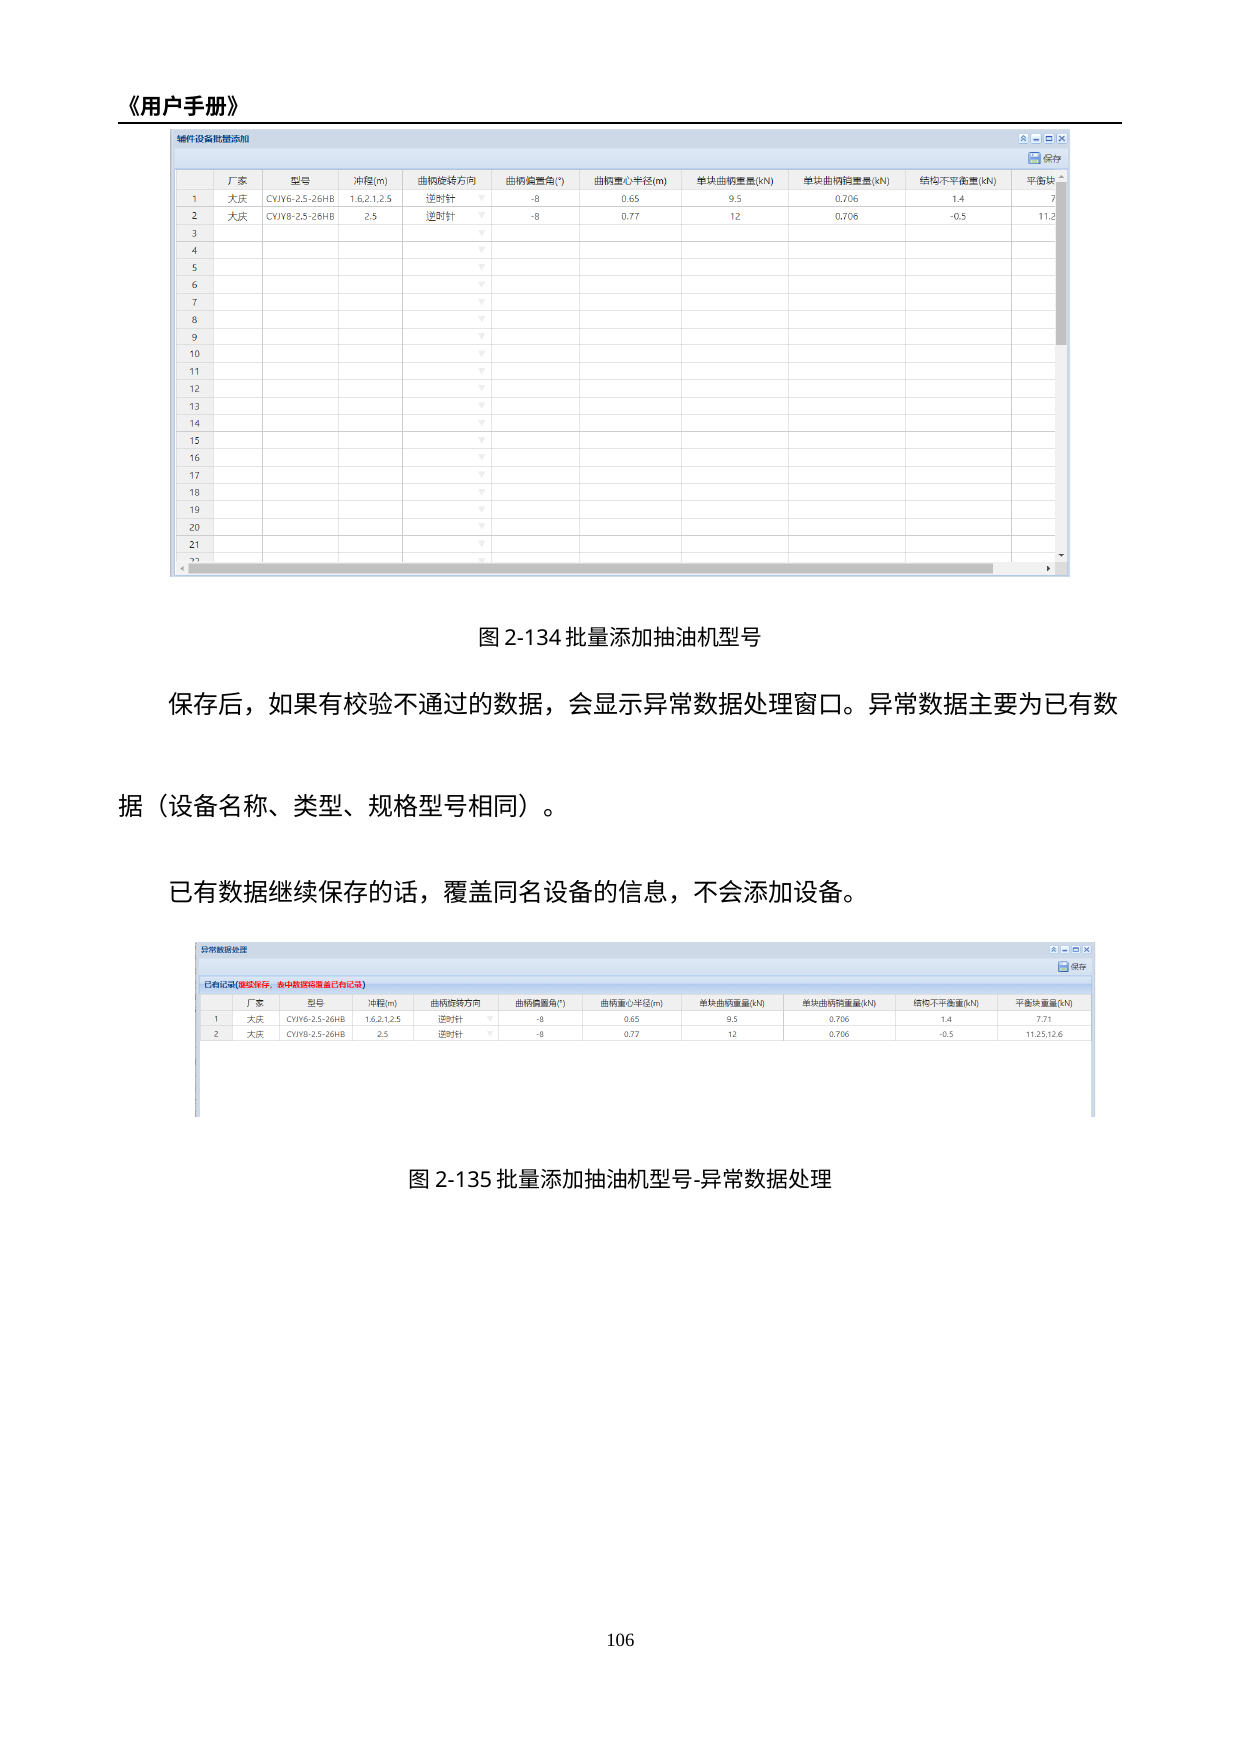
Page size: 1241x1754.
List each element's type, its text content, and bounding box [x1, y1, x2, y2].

text 图2-134批量添加抽油机型号 [118, 619, 1122, 653]
text 图2-135批量添加抽油机型号-异常数据处理 [118, 1161, 1122, 1195]
text 已有数据继续保存的话，覆盖同名设备的信息，不会添加设备。 [118, 857, 1122, 925]
text 保存后，如果有校验不通过的数据，会显示异常数据处理窗口。异常数据主要为已有数据（设备名称、类型、规格型号相同）。 [118, 669, 1122, 839]
picture [170, 129, 1071, 577]
picture [195, 942, 1096, 1117]
